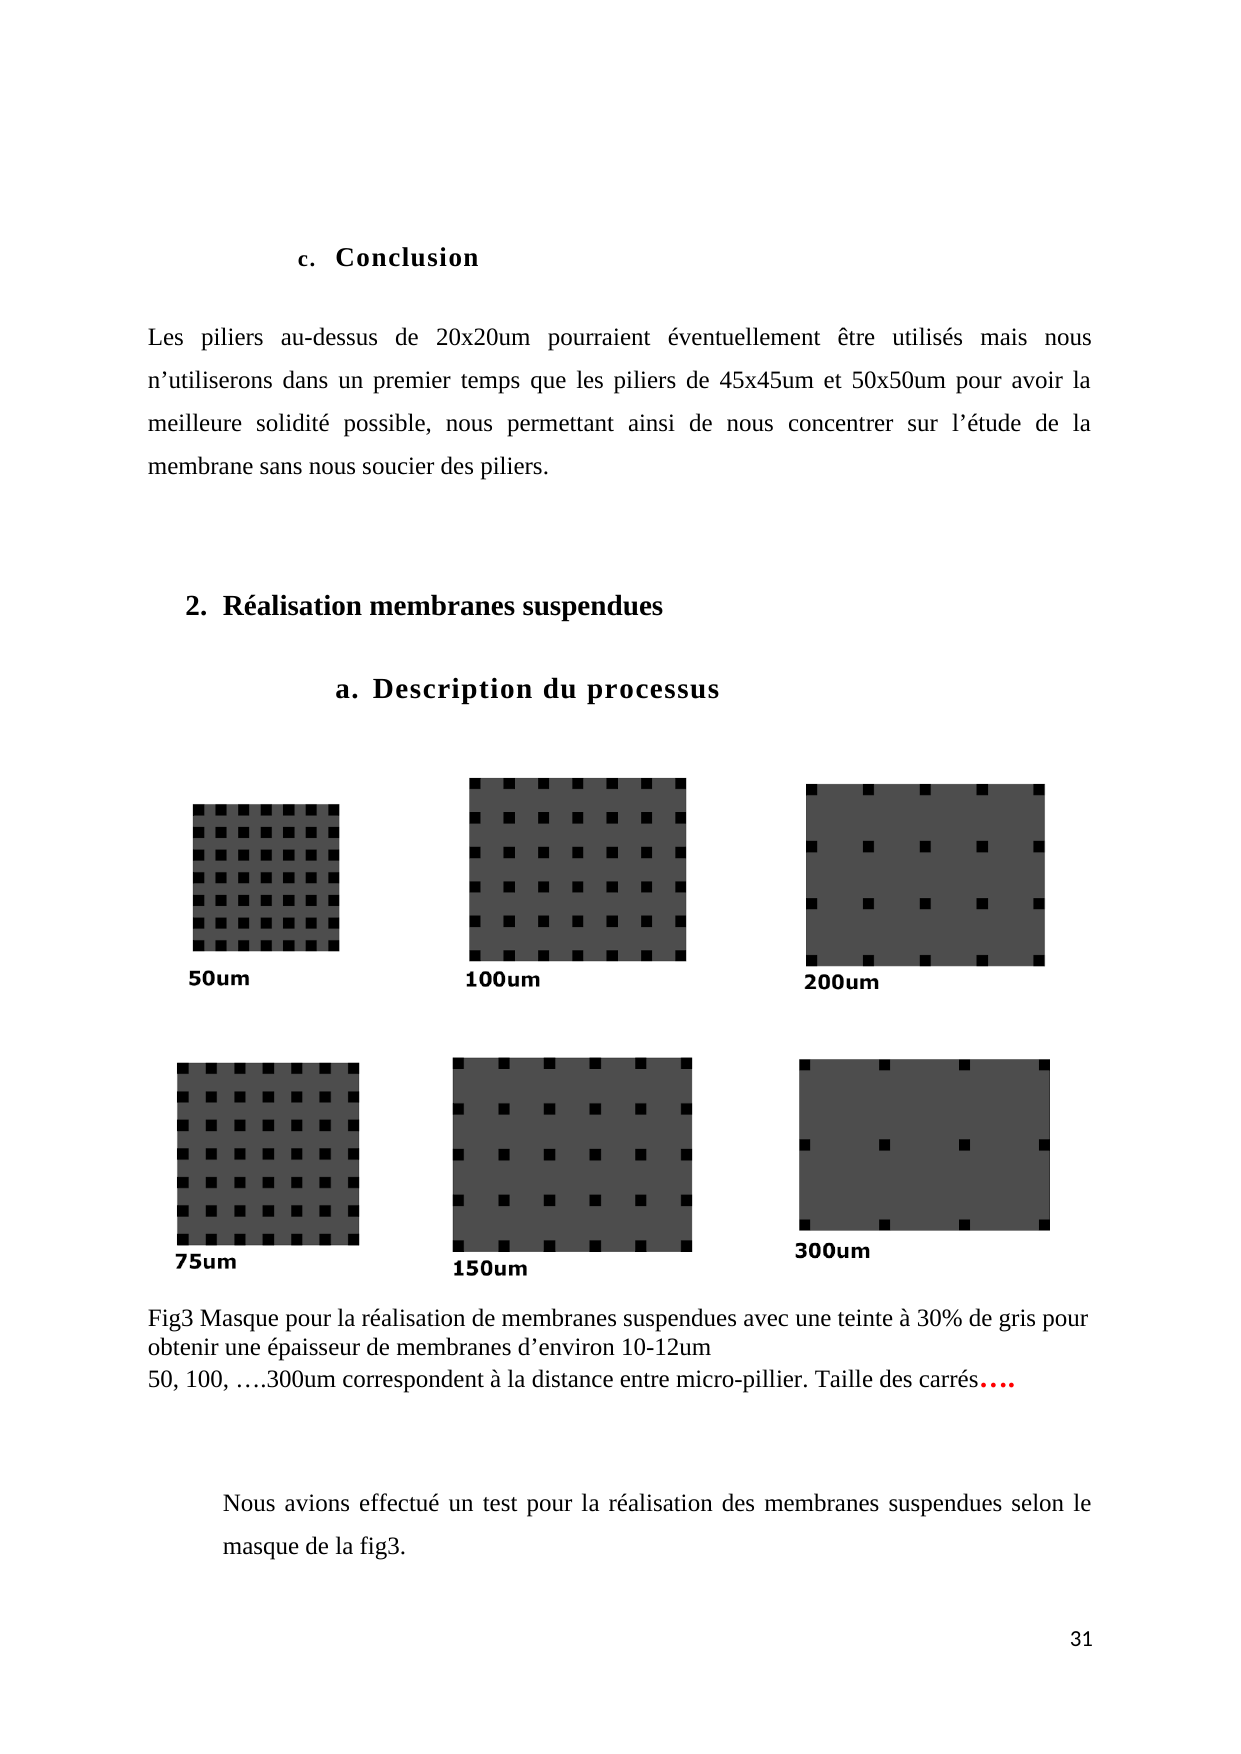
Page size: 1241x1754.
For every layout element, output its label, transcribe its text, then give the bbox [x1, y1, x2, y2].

subtitle Description du processus [335, 671, 1093, 704]
subtitle Réalisation membranes suspendues [185, 588, 1093, 622]
list Les piliers au-dessus de 20x20um pourraient éventuellement être utilisés mais nous n’utiliserons dans un premier temps que les piliers de 45x45um et 50x50um pour avoir la meilleure solidité possible, nous permettant ainsi de nous concentrer sur l’étude de la membrane sans nous soucier des piliers. [148, 322, 1093, 480]
list Nous avions effectué un test pour la réalisation des membranes suspendues selon le masque de la fig3. [223, 1488, 1093, 1559]
text Fig3 Masque pour la réalisation de membranes suspendues avec une teinte à 30% de gris pour obtenir une épaisseur de membranes d’environ 10-12um [148, 1303, 1093, 1360]
picture [147, 754, 1088, 1284]
subtitle Conclusion [298, 241, 1093, 272]
text 50, 100, ….300um correspondent à la distance entre micro-pillier. Taille des carrés…. [148, 1360, 1093, 1394]
